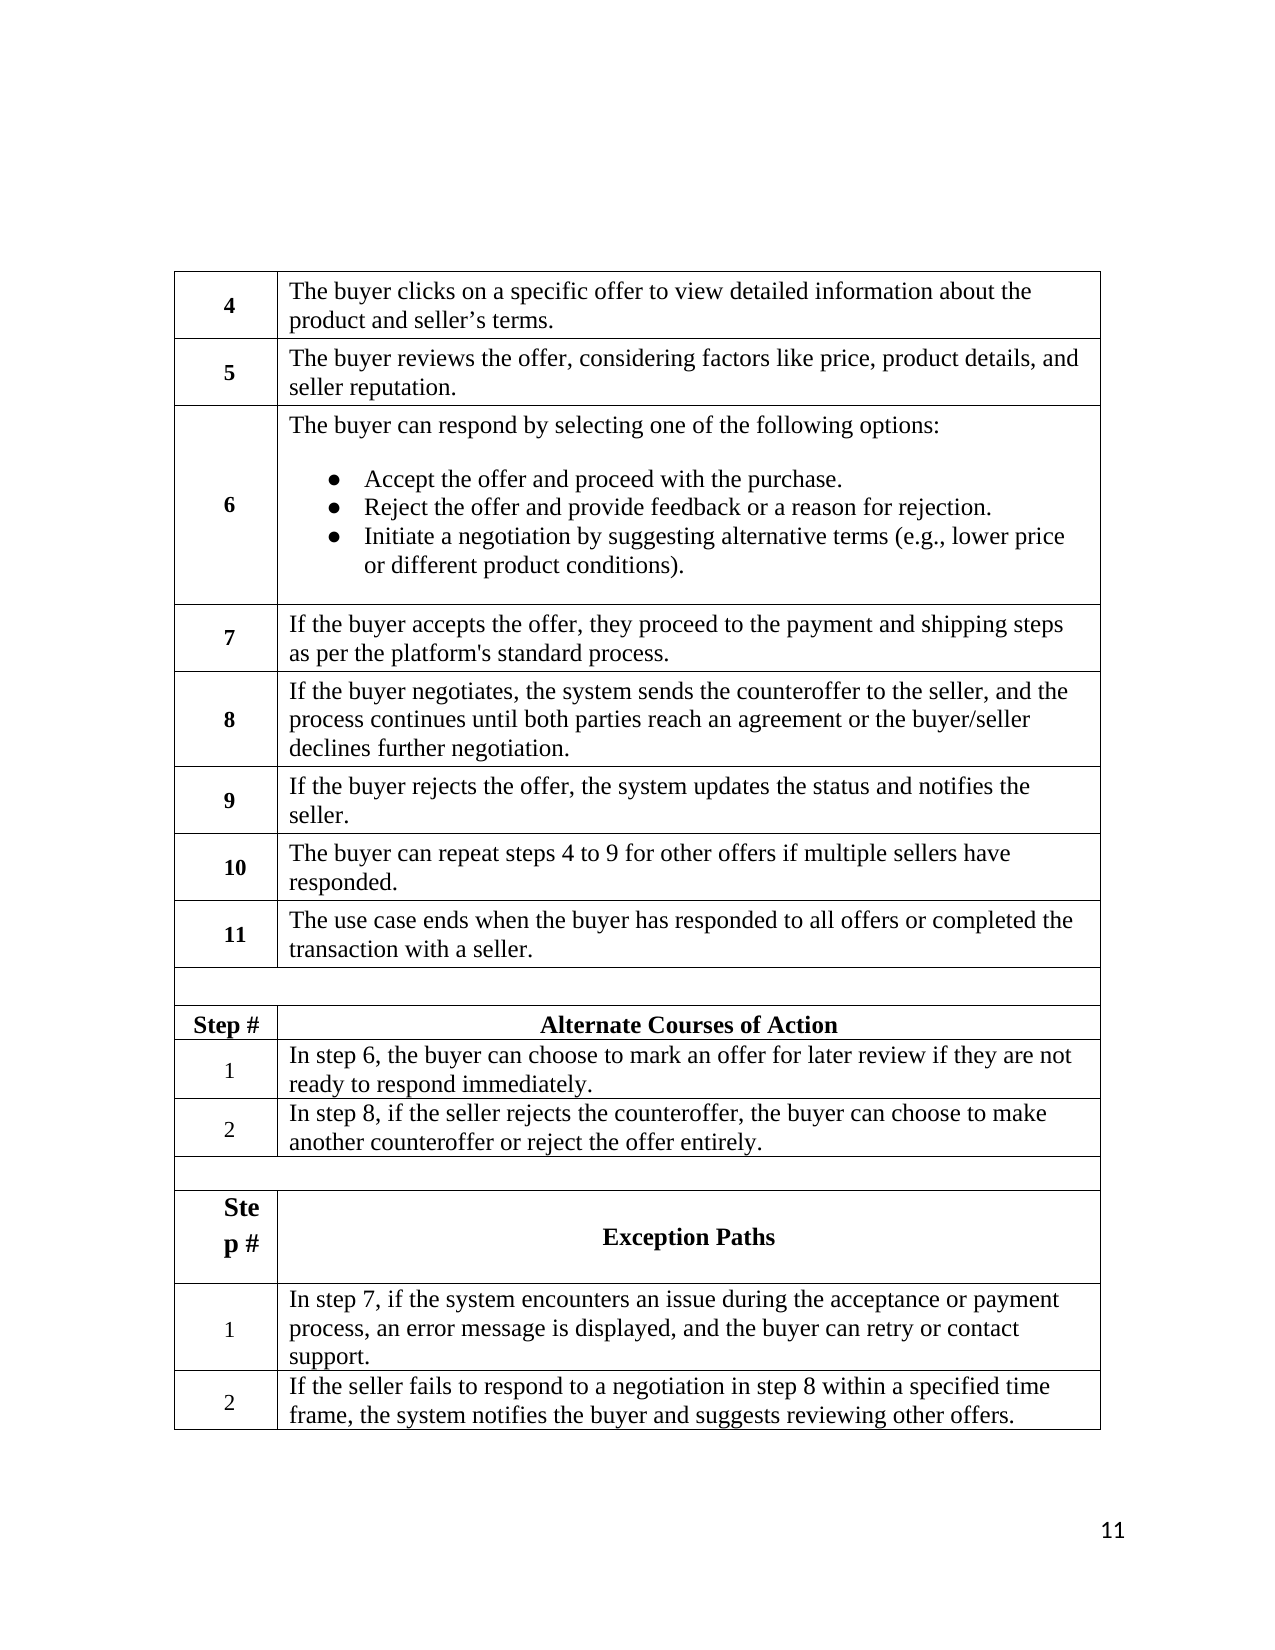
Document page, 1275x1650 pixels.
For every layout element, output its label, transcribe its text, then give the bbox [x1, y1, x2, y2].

table_cell The buyer reviews the offer, considering factors like price, product details, and seller reputation. [278, 339, 1100, 405]
table_cell If the buyer accepts the offer, they proceed to the payment and shipping steps as per the platform's standard process. [278, 605, 1100, 671]
table_cell 6 [175, 406, 277, 604]
table_cell If the seller fails to respond to a negotiation in step 8 within a specified time frame, the system notifies the buyer and suggests reviewing other offers. [278, 1371, 1100, 1429]
table_cell Alternate Courses of Action [278, 1006, 1100, 1039]
table_cell Step # [175, 1006, 277, 1039]
table_cell In step 7, if the system encounters an issue during the acceptance or payment process, an error message is displayed, and the buyer can retry or contact support. [278, 1284, 1100, 1370]
table_cell 1 [175, 1040, 277, 1097]
table_cell [175, 1157, 1100, 1190]
table_cell The buyer can repeat steps 4 to 9 for other offers if multiple sellers have responded. [278, 834, 1100, 900]
table_cell The buyer clicks on a specific offer to view detailed information about the product and seller’s terms. [278, 272, 1100, 338]
table_cell In step 6, the buyer can choose to mark an offer for later review if they are not ready to respond immediately. [278, 1040, 1100, 1097]
table_cell 10 [175, 834, 277, 900]
table_cell 7 [175, 605, 277, 671]
table_cell In step 8, if the seller rejects the counteroffer, the buyer can choose to make another counteroffer or reject the offer entirely. [278, 1099, 1100, 1156]
table_cell If the buyer rejects the offer, the system updates the status and notifies the seller. [278, 767, 1100, 833]
table_cell 11 [175, 901, 277, 967]
table_cell 5 [175, 339, 277, 405]
table_cell The use case ends when the buyer has responded to all offers or completed the transaction with a seller. [278, 901, 1100, 967]
table_cell If the buyer negotiates, the system sends the counteroffer to the seller, and the process continues until both parties reach an agreement or the buyer/seller declines further negotiation. [278, 672, 1100, 766]
table_cell 8 [175, 672, 277, 766]
table_cell [175, 968, 1100, 1005]
table_cell 9 [175, 767, 277, 833]
table_cell Step # [175, 1191, 277, 1283]
table_cell The buyer can respond by selecting one of the following options: Accept the offer and proceed with the purchase. Reject the offer and provide feedback or a reason for rejection. Initiate a negotiation by suggesting alternative terms (e.g., lower price or different product conditions). [278, 406, 1100, 604]
table_cell Exception Paths [278, 1191, 1100, 1283]
table_cell 2 [175, 1099, 277, 1156]
table_cell 4 [175, 272, 277, 338]
table_cell 1 [175, 1284, 277, 1370]
table_cell 2 [175, 1371, 277, 1429]
